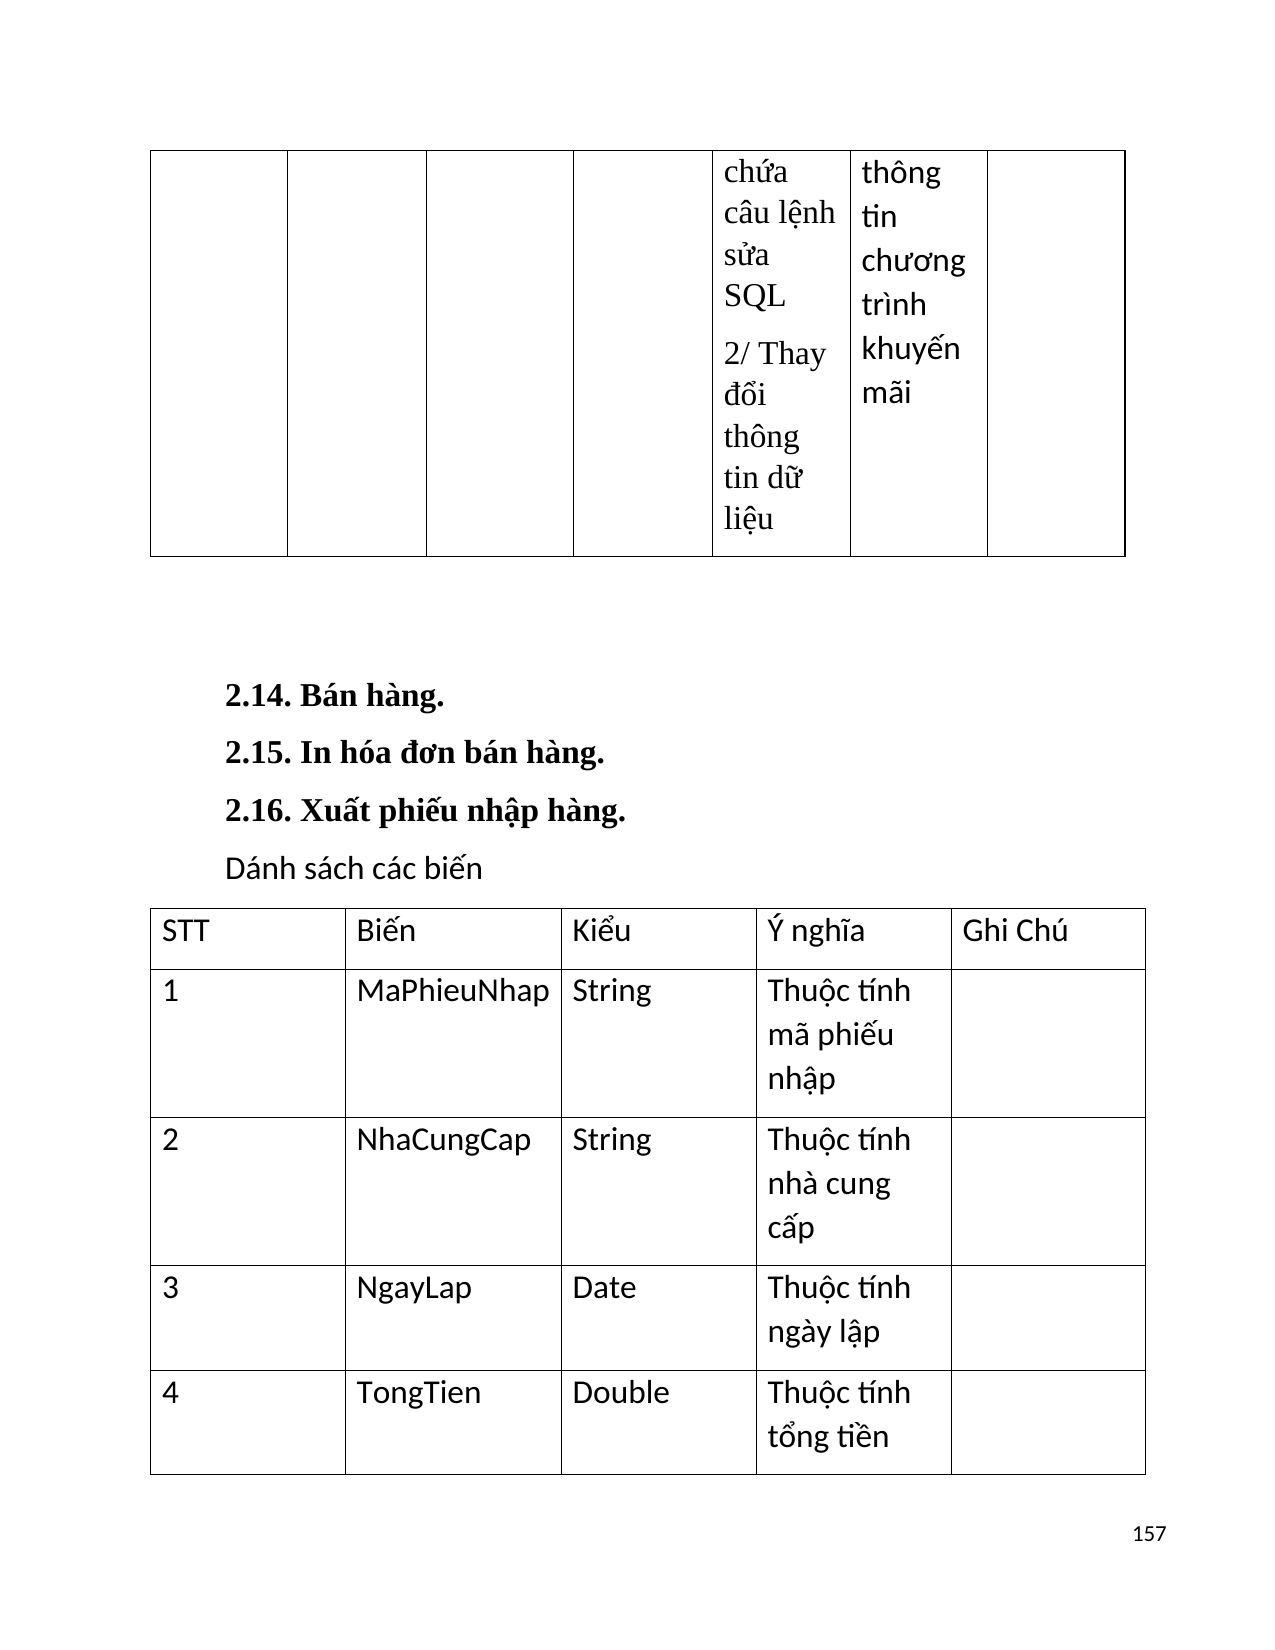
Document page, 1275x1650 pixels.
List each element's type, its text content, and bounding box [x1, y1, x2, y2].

list Dánh sách các biến [225, 847, 1167, 888]
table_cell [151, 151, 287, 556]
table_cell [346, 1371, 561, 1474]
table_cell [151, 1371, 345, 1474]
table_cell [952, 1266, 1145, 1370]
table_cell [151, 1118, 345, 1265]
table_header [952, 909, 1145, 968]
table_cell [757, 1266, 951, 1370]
list In hóa đơn bán hàng. [225, 732, 1167, 771]
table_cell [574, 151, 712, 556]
list Xuất phiếu nhập hàng. [225, 790, 1167, 828]
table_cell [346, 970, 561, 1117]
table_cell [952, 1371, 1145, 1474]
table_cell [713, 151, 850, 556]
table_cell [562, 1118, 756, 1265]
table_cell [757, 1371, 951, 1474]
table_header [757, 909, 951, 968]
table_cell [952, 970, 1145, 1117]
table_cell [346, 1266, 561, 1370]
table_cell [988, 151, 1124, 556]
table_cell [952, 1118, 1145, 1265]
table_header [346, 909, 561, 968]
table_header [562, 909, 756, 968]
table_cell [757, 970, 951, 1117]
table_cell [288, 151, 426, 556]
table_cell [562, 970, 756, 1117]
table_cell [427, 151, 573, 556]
list Bán hàng. [225, 675, 1167, 713]
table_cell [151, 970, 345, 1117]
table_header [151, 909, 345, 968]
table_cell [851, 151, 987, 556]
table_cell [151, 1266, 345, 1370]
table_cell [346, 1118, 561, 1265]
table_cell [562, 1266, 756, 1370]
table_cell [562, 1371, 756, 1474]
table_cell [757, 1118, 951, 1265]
